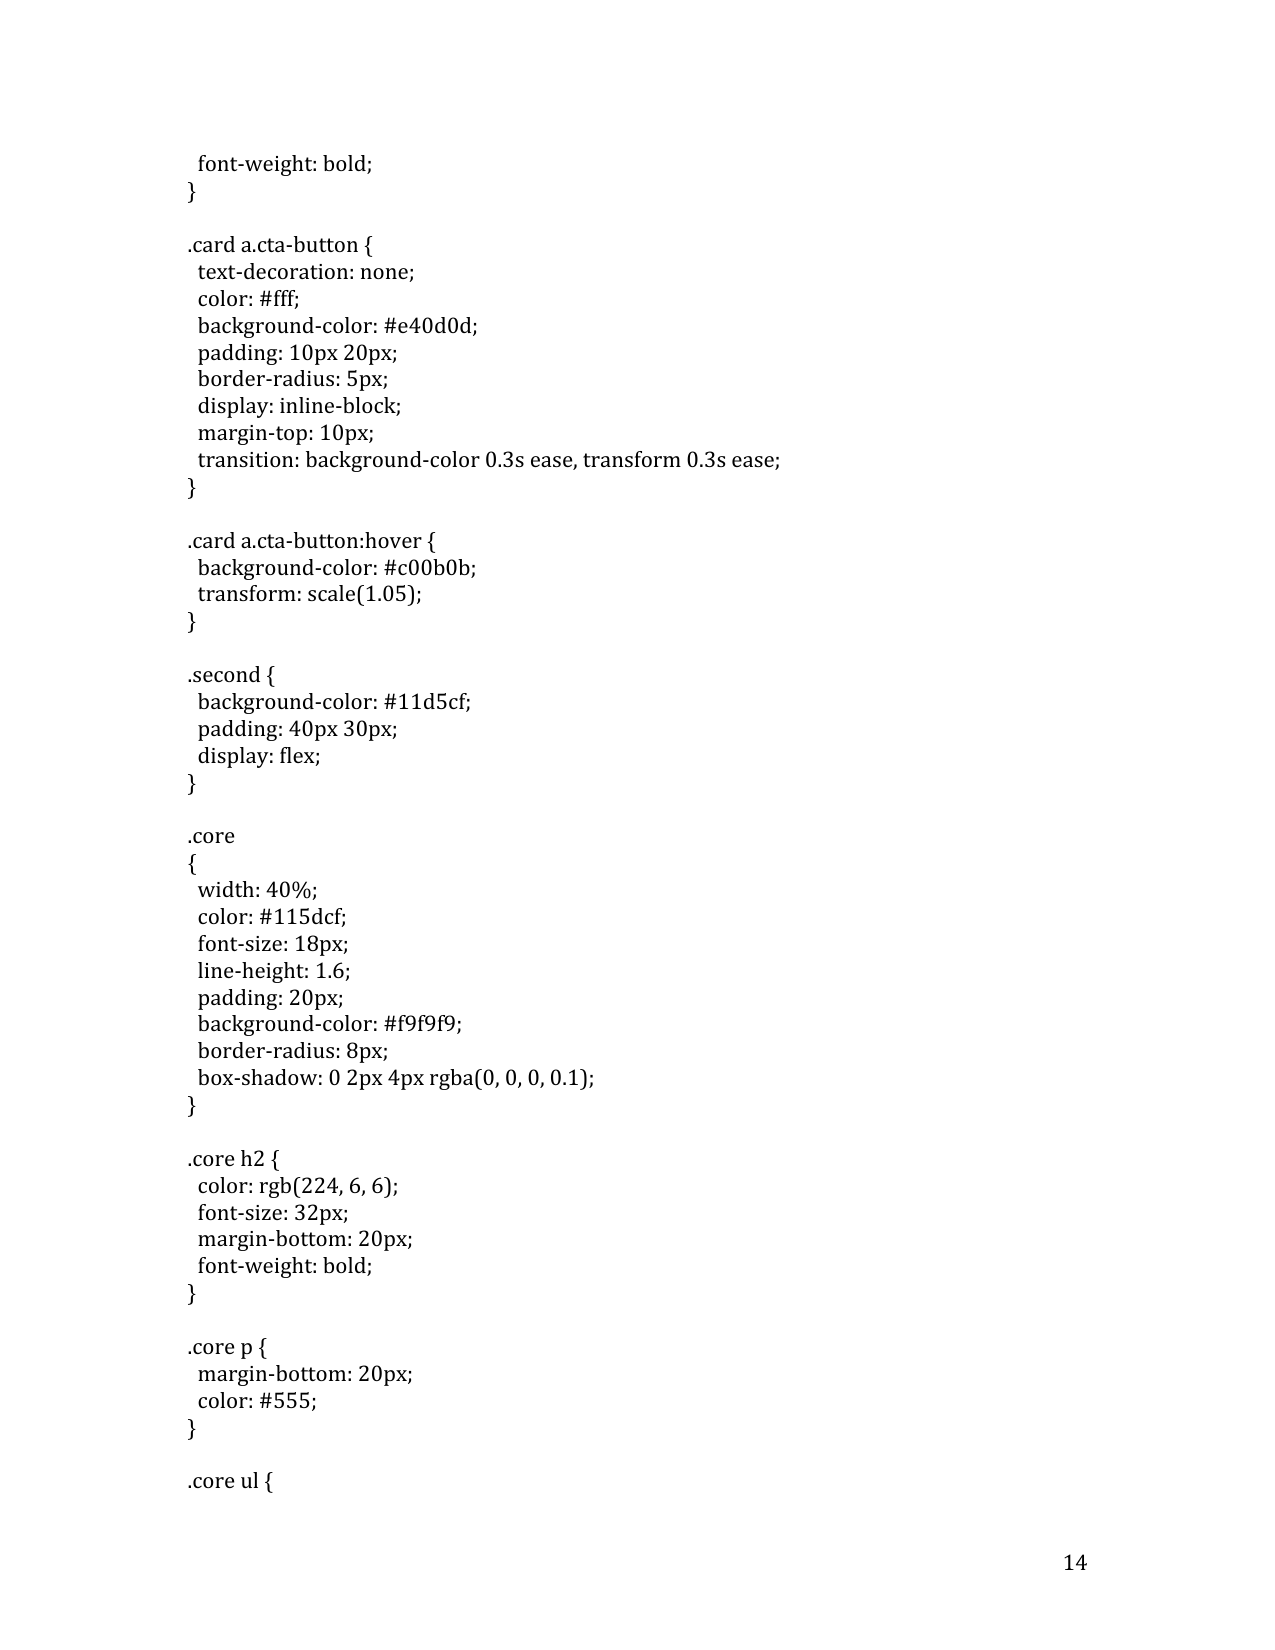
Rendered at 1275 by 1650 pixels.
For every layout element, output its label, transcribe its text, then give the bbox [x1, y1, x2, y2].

text color: #555; [187, 1386, 1087, 1413]
text font-size: 32px; [187, 1198, 1087, 1225]
text } [187, 1413, 1087, 1440]
text margin-bottom: 20px; [187, 1359, 1087, 1386]
text transform: scale(1.05); [187, 580, 1087, 607]
text } [187, 177, 1087, 204]
text { [187, 849, 1087, 876]
text padding: 40px 30px; [187, 714, 1087, 741]
text width: 40%; [187, 876, 1087, 902]
text .core [187, 822, 1087, 849]
text background-color: #11d5cf; [187, 687, 1087, 714]
text .card a.cta-button:hover { [187, 526, 1087, 553]
text .second { [187, 661, 1087, 687]
text } [187, 768, 1087, 795]
text line-height: 1.6; [187, 956, 1087, 983]
text padding: 10px 20px; [187, 338, 1087, 365]
text } [187, 1279, 1087, 1306]
text padding: 20px; [187, 983, 1087, 1010]
text border-radius: 8px; [187, 1037, 1087, 1064]
text background-color: #c00b0b; [187, 553, 1087, 580]
text text-decoration: none; [187, 257, 1087, 284]
text } [187, 1091, 1087, 1117]
text display: inline-block; [187, 392, 1087, 419]
text background-color: #f9f9f9; [187, 1010, 1087, 1037]
text display: flex; [187, 741, 1087, 768]
text font-size: 18px; [187, 929, 1087, 956]
text border-radius: 5px; [187, 365, 1087, 392]
text .core h2 { [187, 1144, 1087, 1171]
text } [187, 472, 1087, 499]
text color: #fff; [187, 284, 1087, 311]
text .card a.cta-button { [187, 231, 1087, 257]
text transition: background-color 0.3s ease, transform 0.3s ease; [187, 446, 1087, 472]
text .core p { [187, 1332, 1087, 1359]
text margin-top: 10px; [187, 419, 1087, 446]
text font-weight: bold; [187, 150, 1087, 177]
text color: rgb(224, 6, 6); [187, 1171, 1087, 1198]
text box-shadow: 0 2px 4px rgba(0, 0, 0, 0.1); [187, 1064, 1087, 1091]
text } [187, 607, 1087, 634]
text background-color: #e40d0d; [187, 311, 1087, 338]
text margin-bottom: 20px; [187, 1225, 1087, 1252]
text .core ul { [187, 1467, 1087, 1494]
text font-weight: bold; [187, 1252, 1087, 1279]
text color: #115dcf; [187, 902, 1087, 929]
